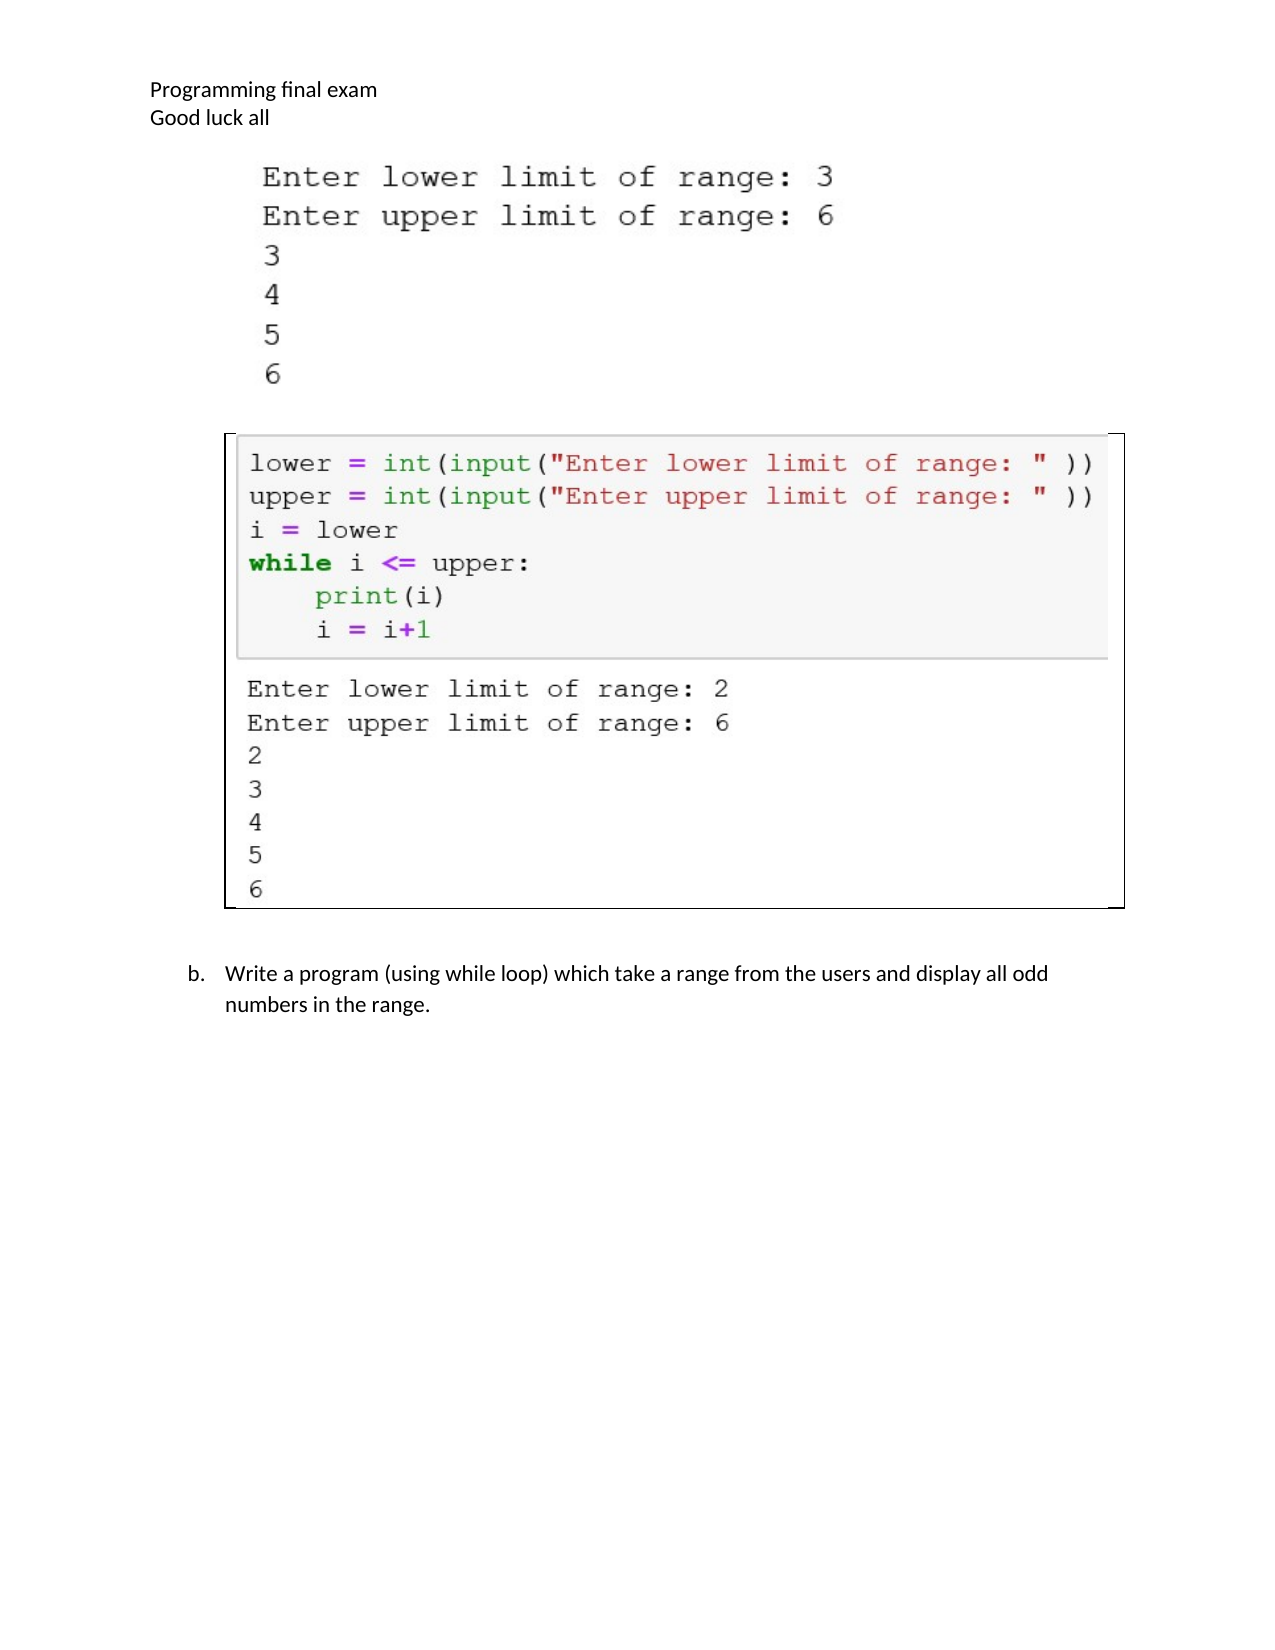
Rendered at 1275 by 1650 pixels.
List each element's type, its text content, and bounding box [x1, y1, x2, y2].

picture [236, 433, 1108, 908]
list Write a program (using while loop) which take a range from the users and display all odd numbers in the range. [187, 959, 1113, 1018]
picture [243, 149, 846, 401]
